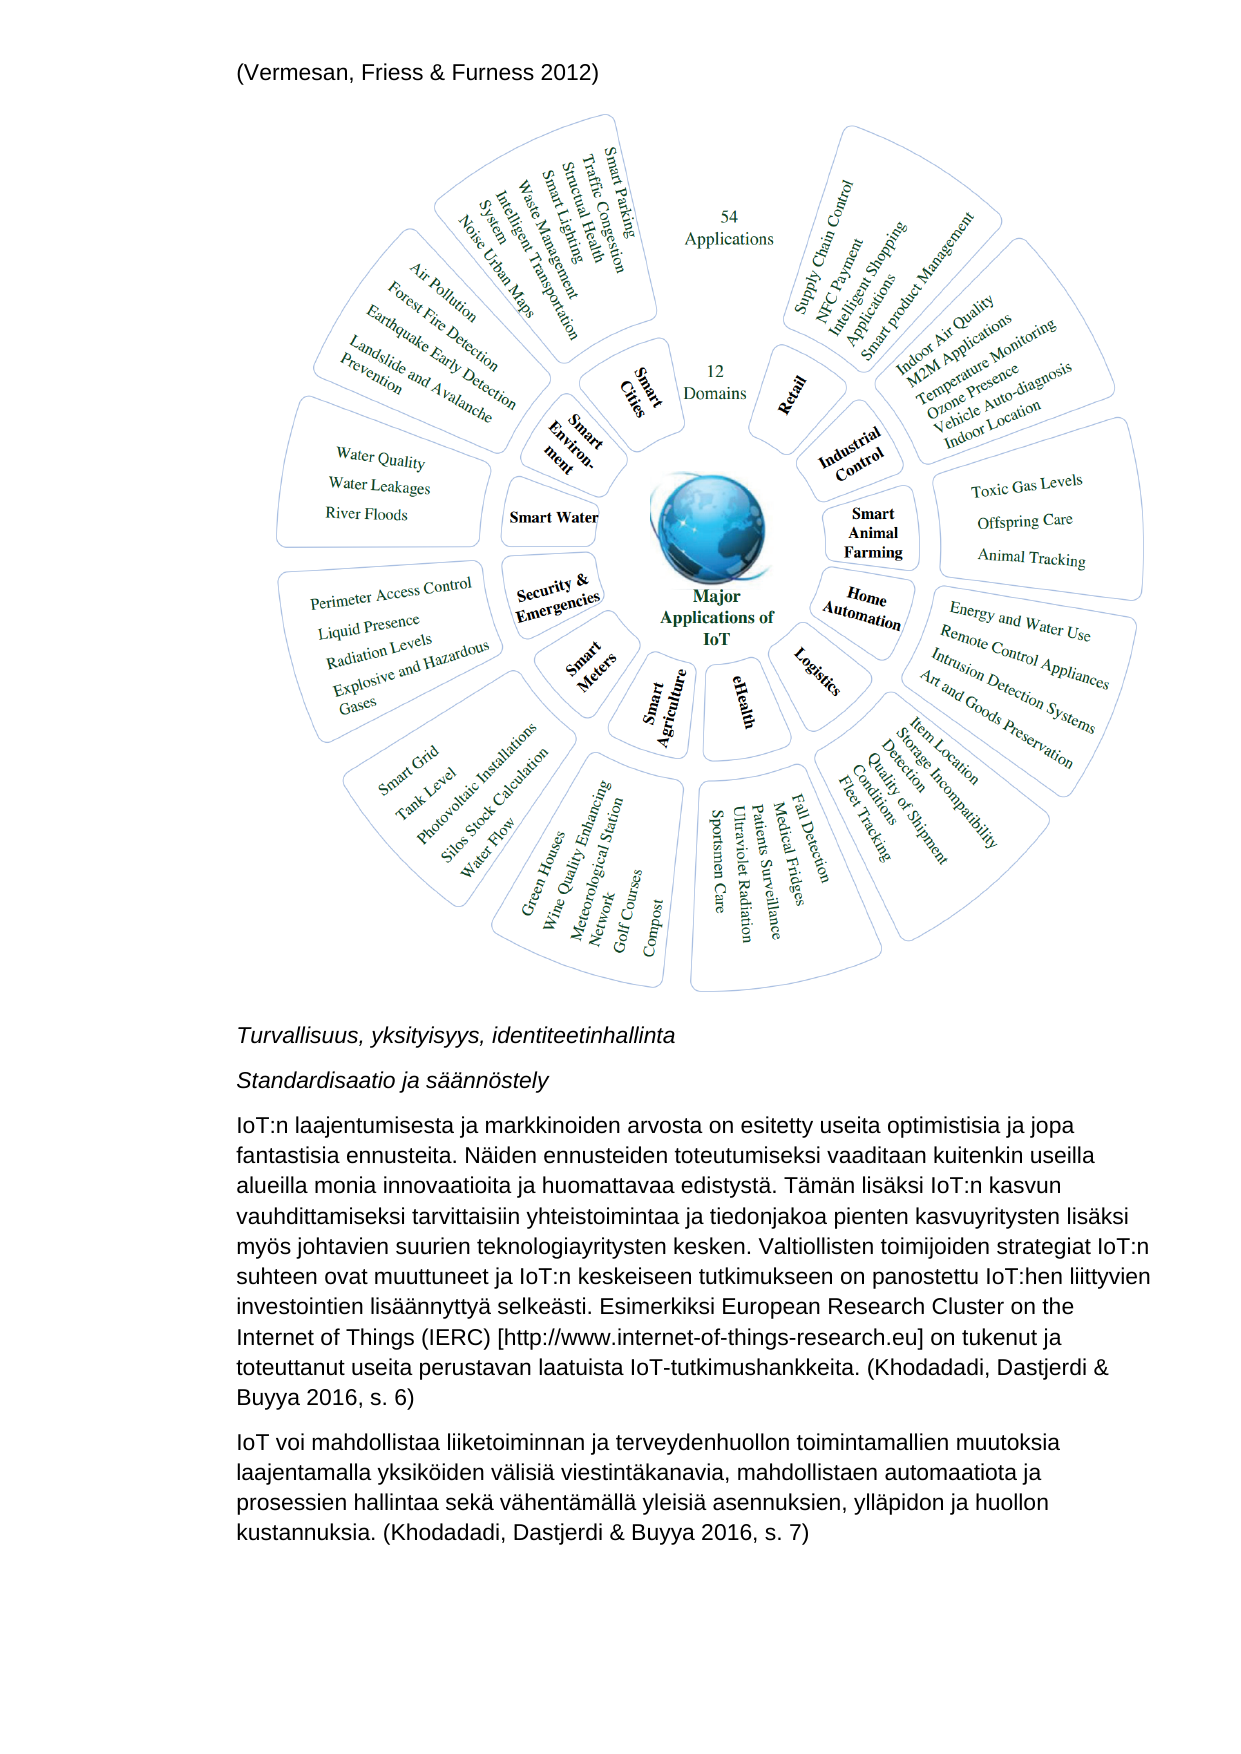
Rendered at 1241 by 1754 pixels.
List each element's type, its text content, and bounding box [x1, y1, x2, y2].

text IoT:n laajentumisesta ja markkinoiden arvosta on esitetty useita optimistisia ja jopa fantastisia ennusteita. Näiden ennusteiden toteutumiseksi vaaditaan kuitenkin useilla alueilla monia innovaatioita ja huomattavaa edistystä. Tämän lisäksi IoT:n kasvun vauhdittamiseksi tarvittaisiin yhteistoimintaa ja tiedonjakoa pienten kasvuyritysten lisäksi myös johtavien suurien teknologiayritysten kesken. Valtiollisten toimijoiden strategiat IoT:n suhteen ovat muuttuneet ja IoT:n keskeiseen tutkimukseen on panostettu IoT:hen liittyvien investointien lisäännyttyä selkeästi. Esimerkiksi European Research Cluster on the Internet of Things (IERC) [http://www.internet-of-things-research.eu] on tukenut ja toteuttanut useita perustavan laatuista IoT-tutkimushankkeita. (Khodadadi, Dastjerdi & Buyya 2016, s. 6) [236, 1112, 1152, 1410]
picture [255, 89, 1171, 1004]
text IoT voi mahdollistaa liiketoiminnan ja terveydenhuollon toimintamallien muutoksia laajentamalla yksiköiden välisiä viestintäkanavia, mahdollistaen automaatiota ja prosessien hallintaa sekä vähentämällä yleisiä asennuksien, ylläpidon ja huollon kustannuksia. (Khodadadi, Dastjerdi & Buyya 2016, s. 7) [236, 1429, 1152, 1546]
text Standardisaatio ja säännöstely [236, 1067, 1152, 1093]
text Turvallisuus, yksityisyys, identiteetinhallinta [236, 1022, 1152, 1049]
